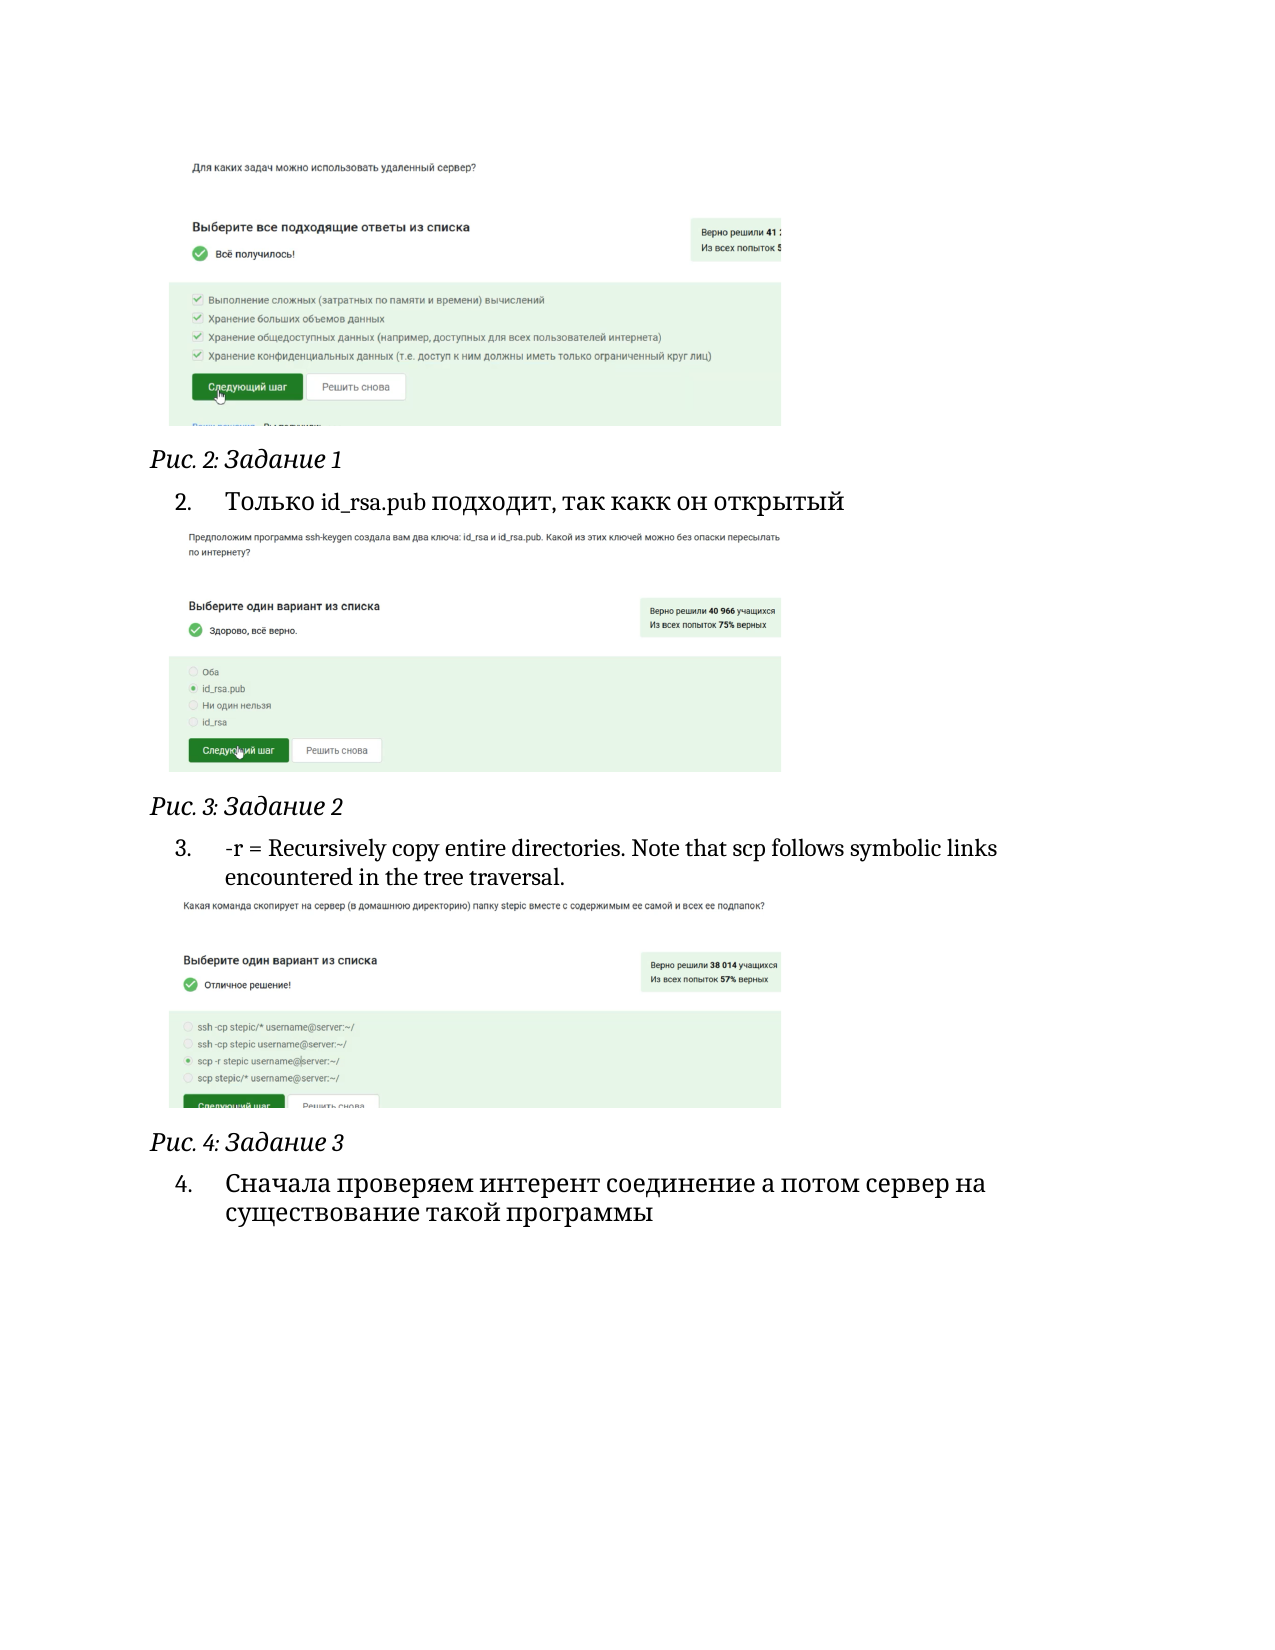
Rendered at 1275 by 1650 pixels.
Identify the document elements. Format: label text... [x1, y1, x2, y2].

text Рис. 2: Задание 1 [150, 446, 1125, 475]
text Рис. 3: Задание 2 [150, 793, 1125, 821]
picture [168, 520, 782, 772]
picture [168, 150, 782, 426]
picture [168, 895, 782, 1108]
list Сначала проверяем интерент соединение а потом сервер на существование такой программы [175, 1170, 1125, 1227]
text Рис. 4: Задание 3 [150, 1128, 1125, 1157]
list -r = Recursively copy entire directories. Note that scp follows symbolic links encountered in the tree traversal. [175, 834, 1125, 891]
list Только id_rsa.pub подходит, так какк он открытый [175, 488, 1125, 516]
